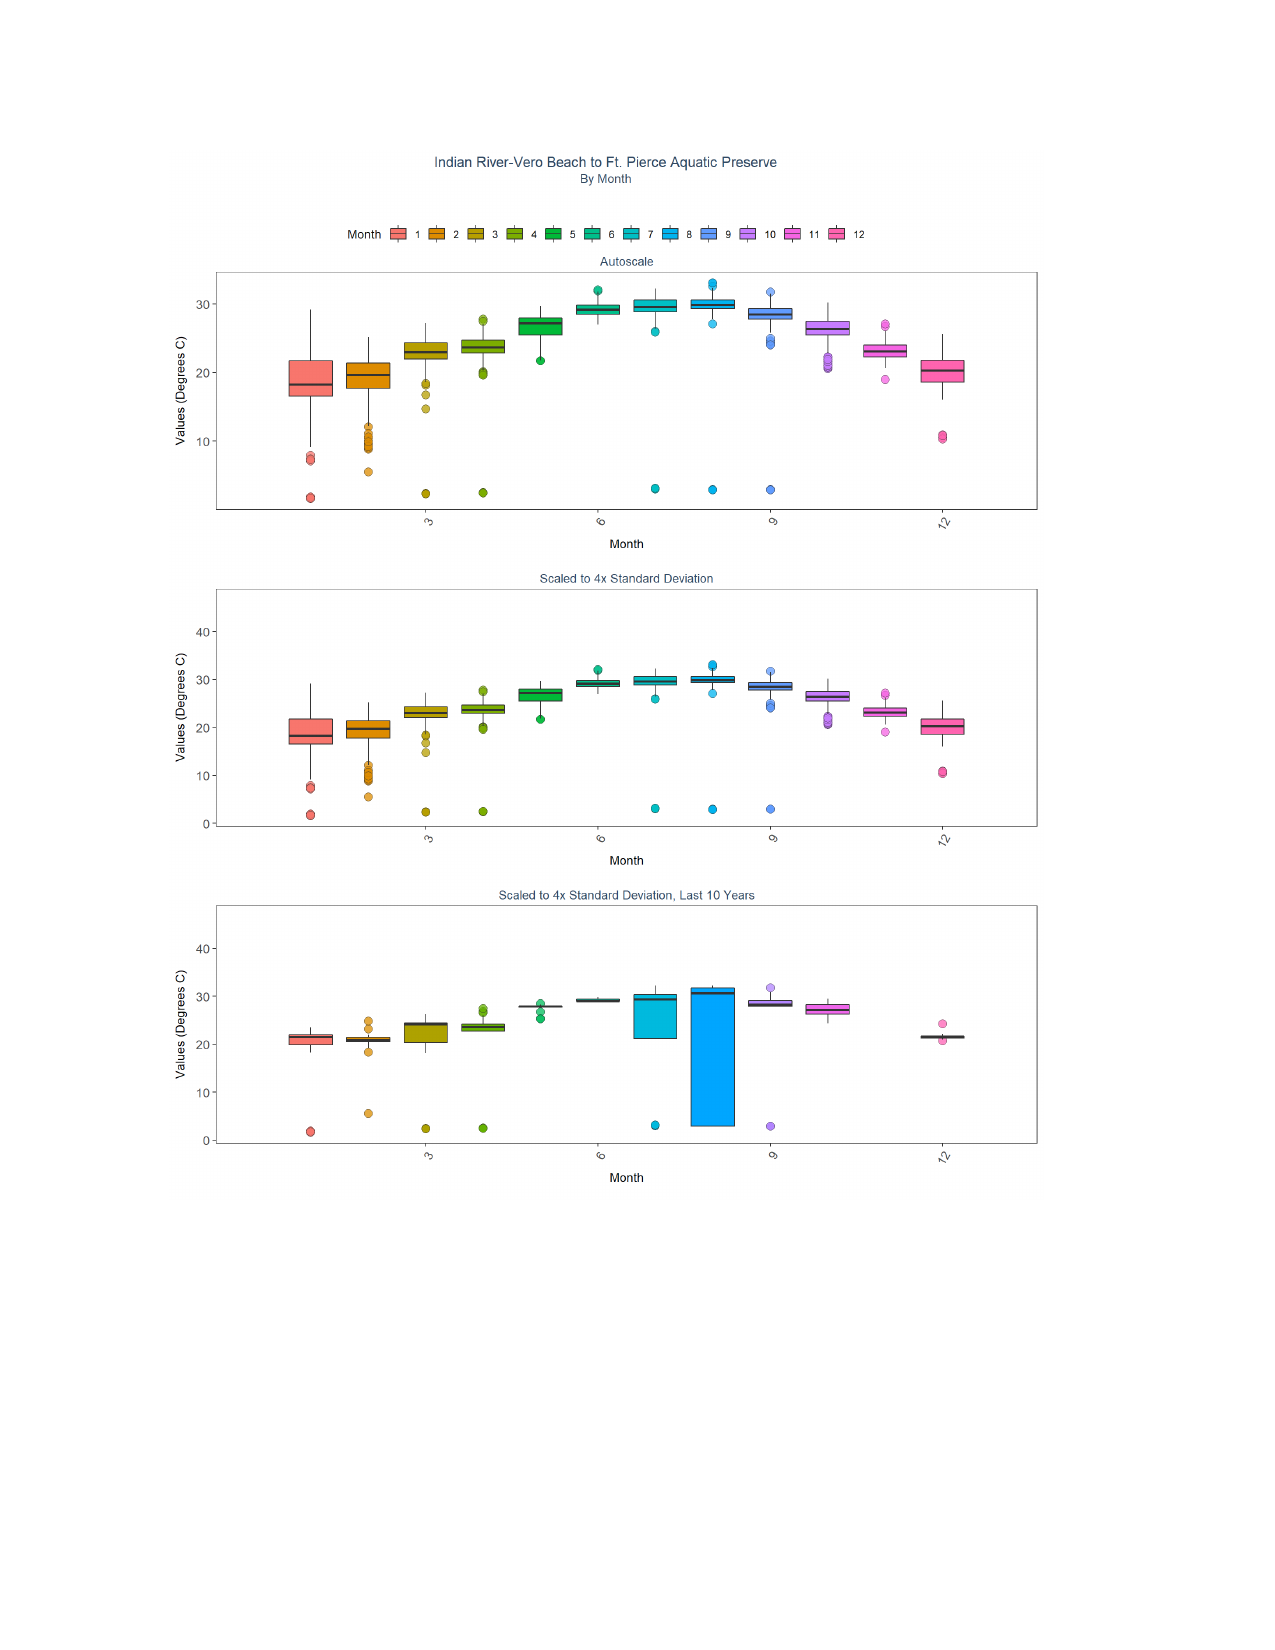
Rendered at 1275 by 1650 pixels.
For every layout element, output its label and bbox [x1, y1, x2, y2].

picture [168, 150, 1044, 1200]
